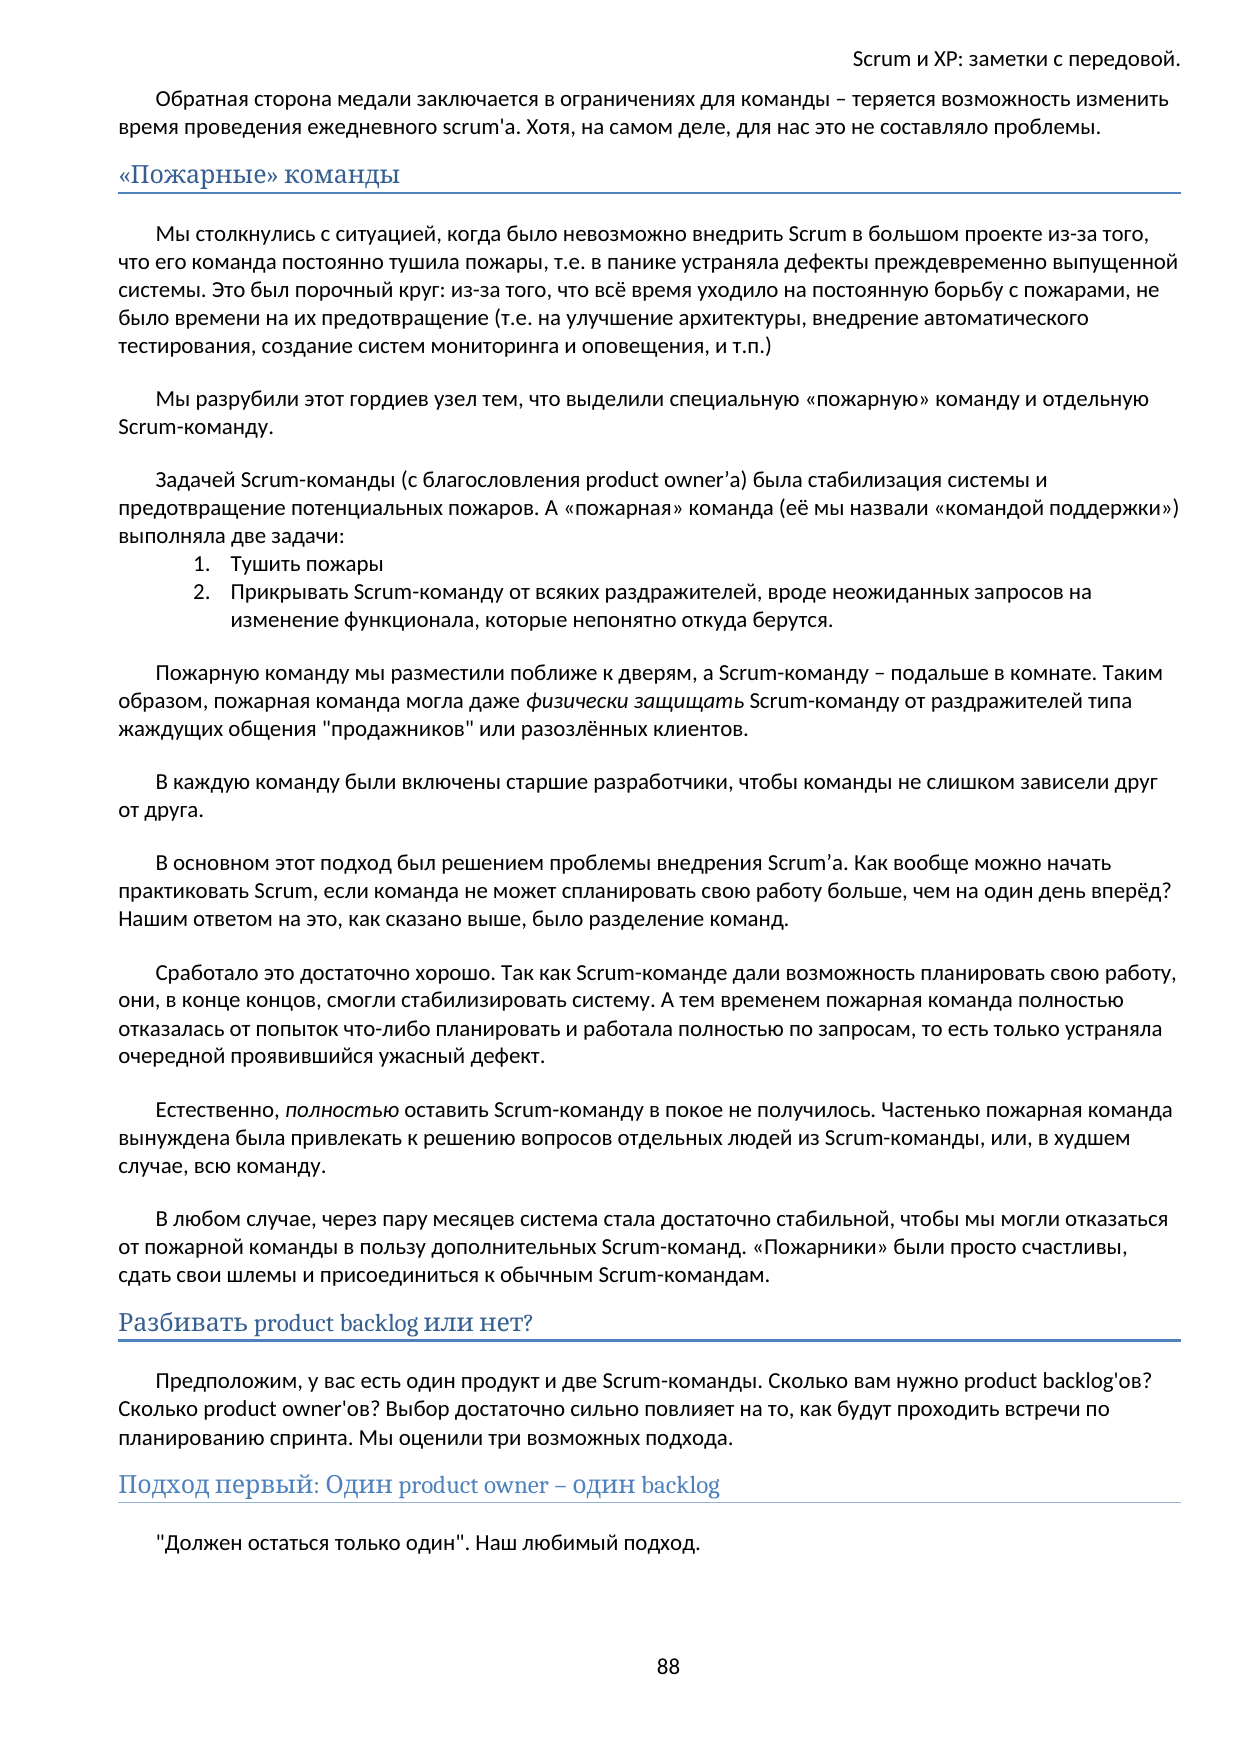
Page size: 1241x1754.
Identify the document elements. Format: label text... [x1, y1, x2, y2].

list Прикрывать Scrum-команду от всяких раздражителей, вроде неожиданных запросов на изменение функционала, которые непонятно откуда берутся. [193, 577, 1181, 633]
text Задачей Scrum-команды (с благословления product owner’а) была стабилизация системы и предотвращение потенциальных пожаров. А «пожарная» команда (её мы назвали «командой поддержки») выполняла две задачи: [118, 465, 1181, 549]
list Тушить пожары [193, 549, 1181, 577]
text В каждую команду были включены старшие разработчики, чтобы команды не слишком зависели друг от друга. [118, 767, 1181, 823]
text Обратная сторона медали заключается в ограничениях для команды – теряется возможность изменить время проведения ежедневного scrum'а. Хотя, на самом деле, для нас это не составляло проблемы. [118, 84, 1181, 140]
subtitle Подход первый: Один product owner – один backlog [118, 1471, 1181, 1502]
subtitle «Пожарные» команды [118, 161, 1181, 192]
text Мы столкнулись с ситуацией, когда было невозможно внедрить Scrum в большом проекте из-за того, что его команда постоянно тушила пожары, т.е. в панике устраняла дефекты преждевременно выпущенной системы. Это был порочный круг: из-за того, что всё время уходило на постоянную борьбу с пожарами, не было времени на их предотвращение (т.е. на улучшение архитектуры, внедрение автоматического тестирования, создание систем мониторинга и оповещения, и т.п.) [118, 219, 1181, 359]
text Предположим, у вас есть один продукт и две Scrum-команды. Сколько вам нужно product backlog'ов? Сколько product owner'ов? Выбор достаточно сильно повлияет на то, как будут проходить встречи по планированию спринта. Мы оценили три возможных подхода. [118, 1367, 1181, 1451]
text "Должен остаться только один". Наш любимый подход. [118, 1528, 1181, 1556]
text В любом случае, через пару месяцев система стала достаточно стабильной, чтобы мы могли отказаться от пожарной команды в пользу дополнительных Scrum-команд. «Пожарники» были просто счастливы, сдать свои шлемы и присоединиться к обычным Scrum-командам. [118, 1204, 1181, 1288]
text Мы разрубили этот гордиев узел тем, что выделили специальную «пожарную» команду и отдельную Scrum-команду. [118, 384, 1181, 440]
text Пожарную команду мы разместили поближе к дверям, а Scrum-команду – подальше в комнате. Таким образом, пожарная команда могла даже физически защищать Scrum-команду от раздражителей типа жаждущих общения "продажников" или разозлённых клиентов. [118, 658, 1181, 742]
text Сработало это достаточно хорошо. Так как Scrum-команде дали возможность планировать свою работу, они, в конце концов, смогли стабилизировать систему. А тем временем пожарная команда полностью отказалась от попыток что-либо планировать и работала полностью по запросам, то есть только устраняла очередной проявившийся ужасный дефект. [118, 958, 1181, 1070]
text Естественно, полностью оставить Scrum-команду в покое не получилось. Частенько пожарная команда вынуждена была привлекать к решению вопросов отдельных людей из Scrum-команды, или, в худшем случае, всю команду. [118, 1095, 1181, 1179]
text В основном этот подход был решением проблемы внедрения Scrum’а. Как вообще можно начать практиковать Scrum, если команда не может спланировать свою работу больше, чем на один день вперёд? Нашим ответом на это, как сказано выше, было разделение команд. [118, 848, 1181, 933]
subtitle Разбивать product backlog или нет? [118, 1309, 1181, 1339]
